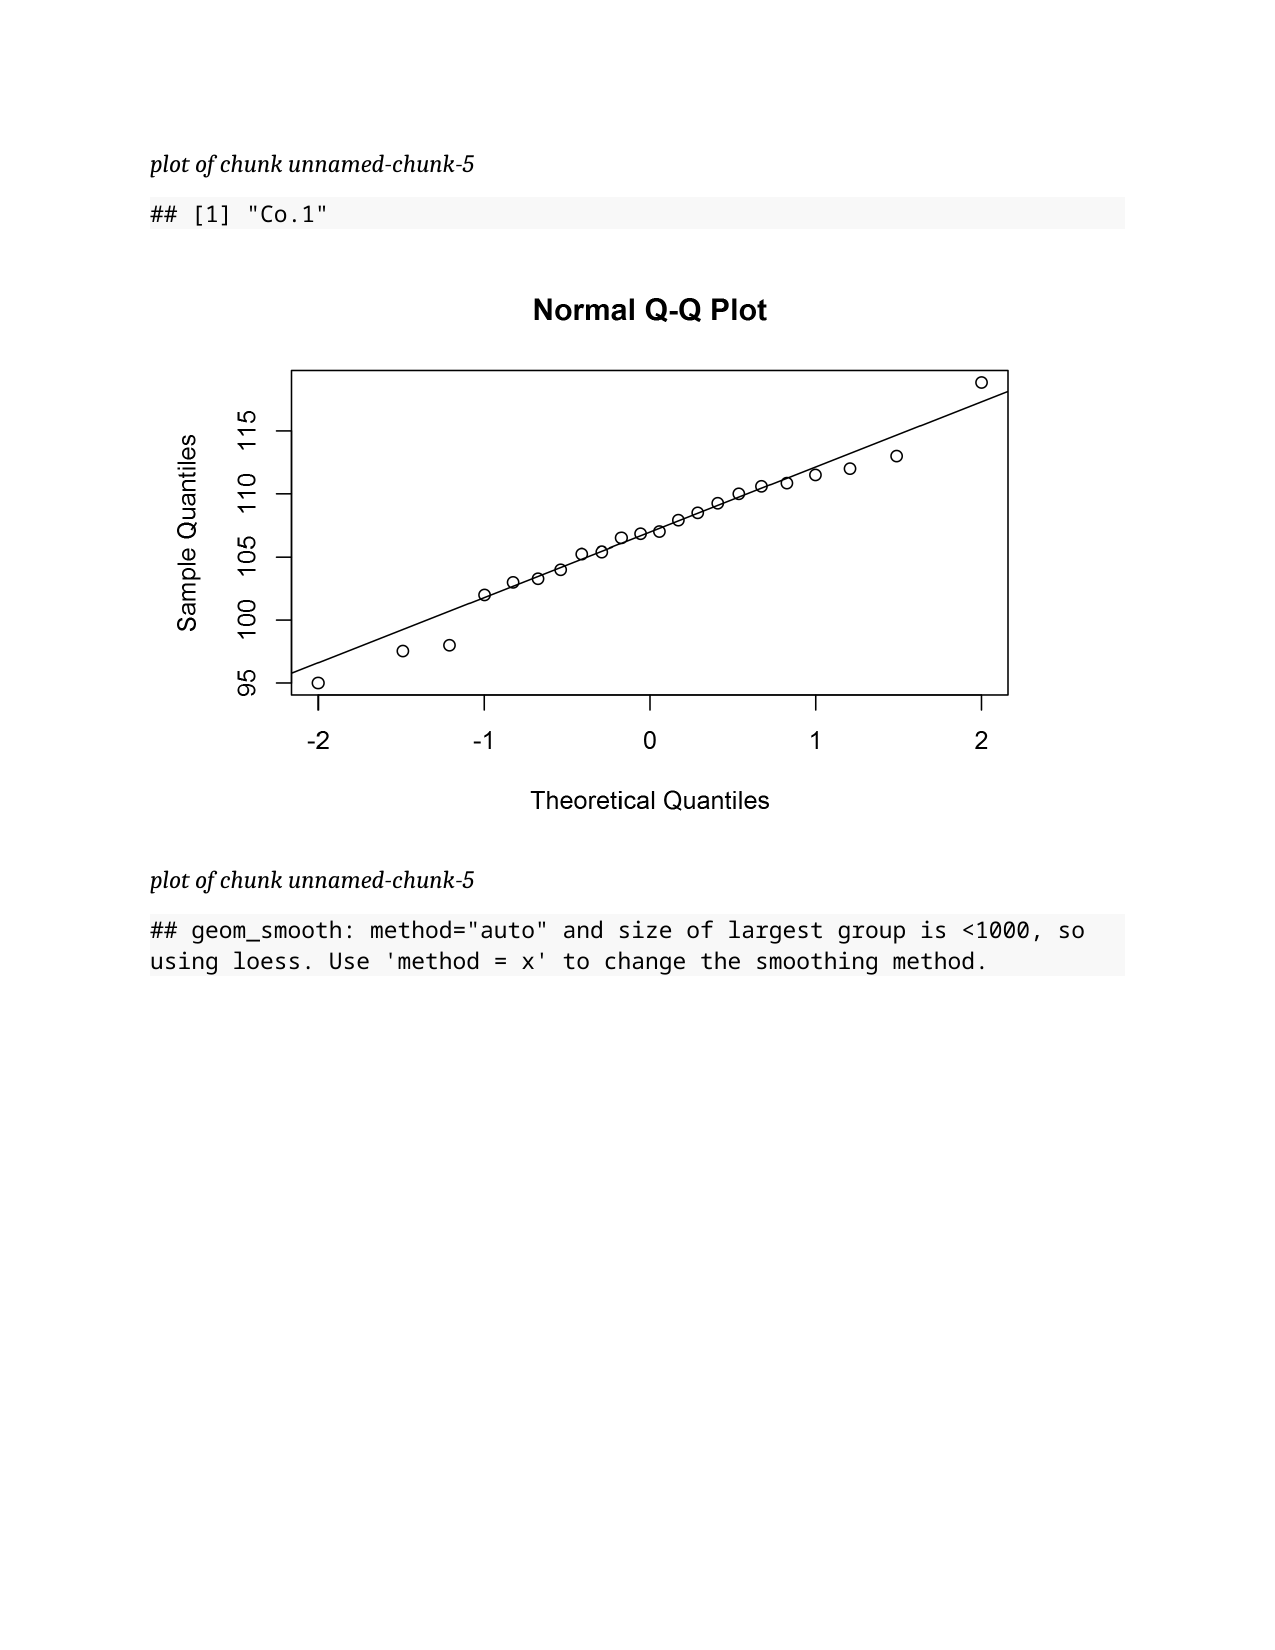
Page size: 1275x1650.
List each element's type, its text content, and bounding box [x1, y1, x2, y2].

text ## [1] "Co.1" [150, 197, 1125, 229]
text plot of chunk unnamed-chunk-5 [150, 866, 1125, 895]
text plot of chunk unnamed-chunk-5 [150, 150, 1125, 179]
picture [168, 247, 1071, 848]
text ## geom_smooth: method="auto" and size of largest group is <1000, so using loess. Use 'method = x' to change the smoothing method. [150, 914, 1125, 976]
